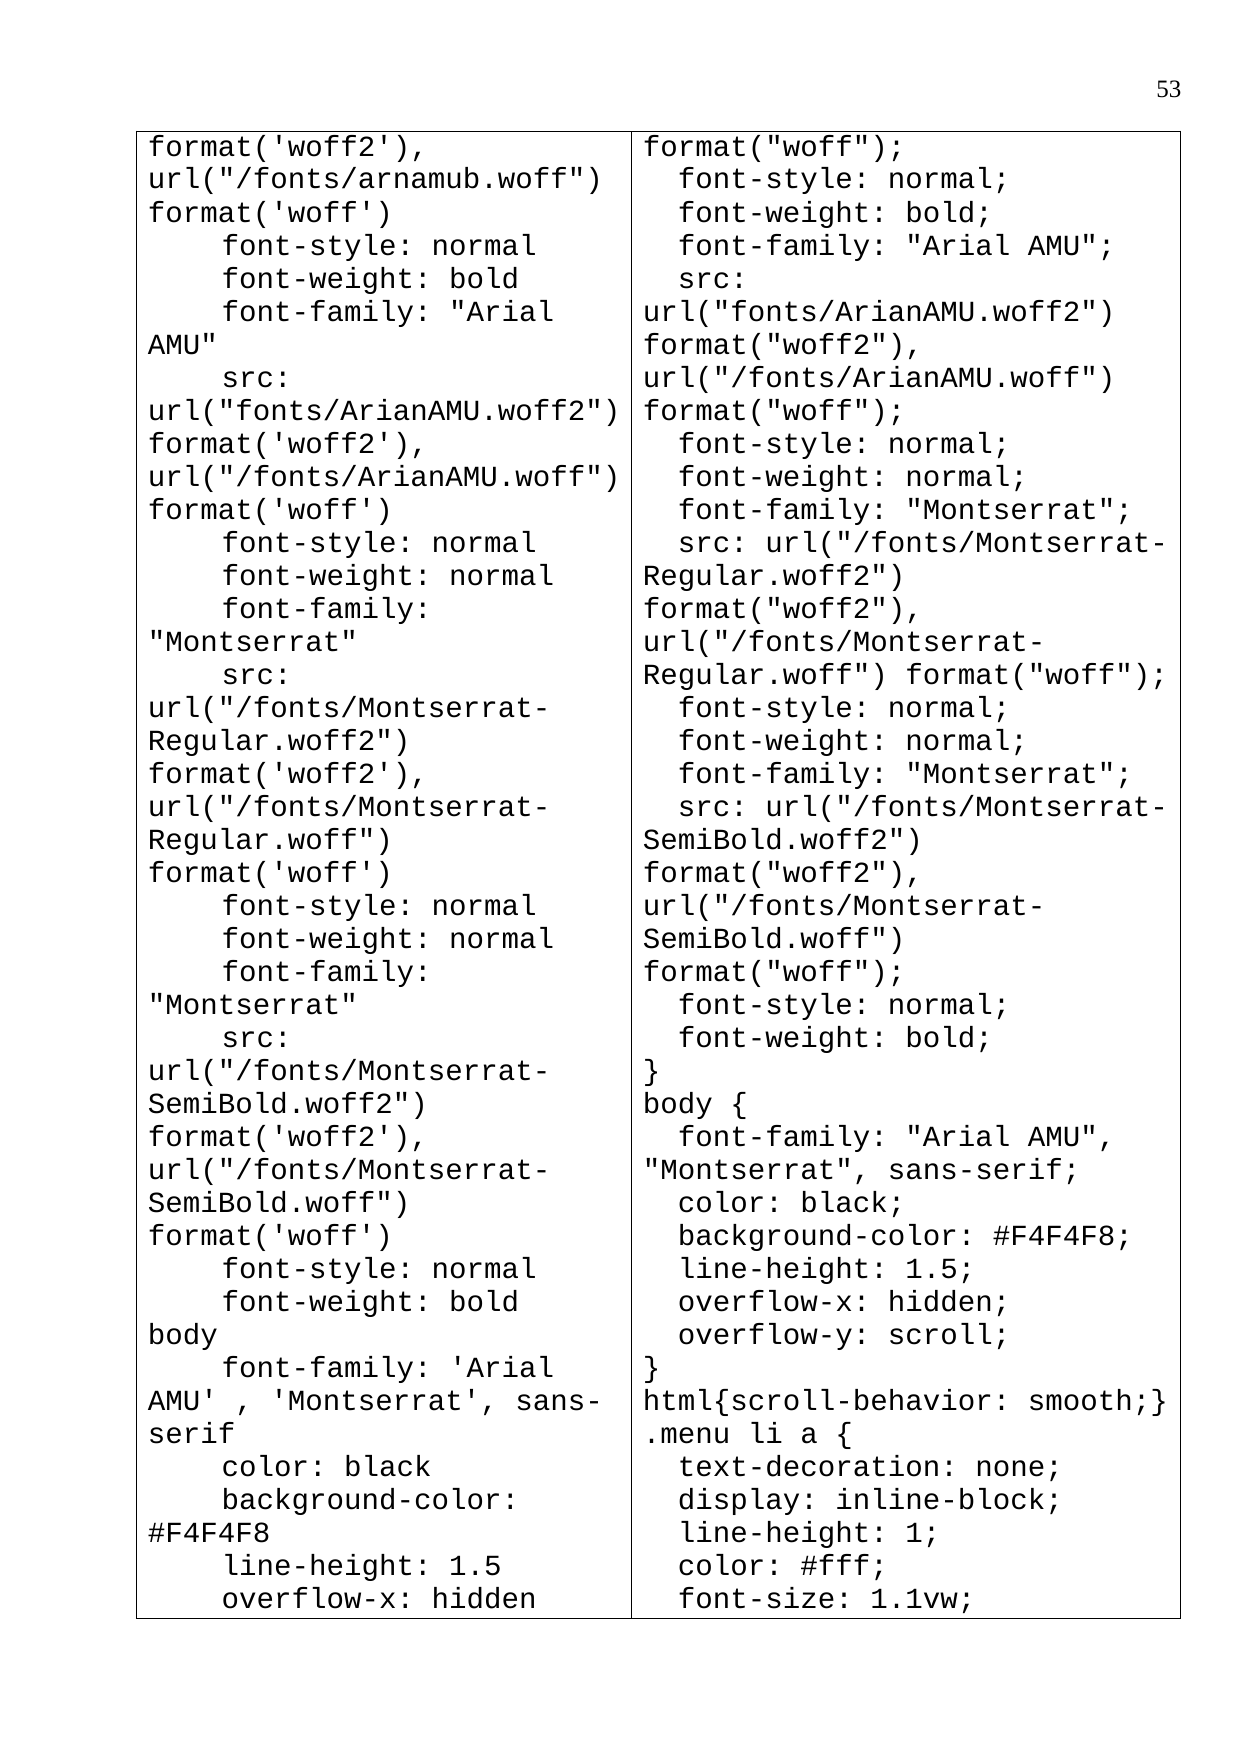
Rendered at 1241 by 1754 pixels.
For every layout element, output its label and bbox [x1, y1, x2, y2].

table_cell [137, 132, 631, 1618]
table_cell [632, 132, 1180, 1618]
